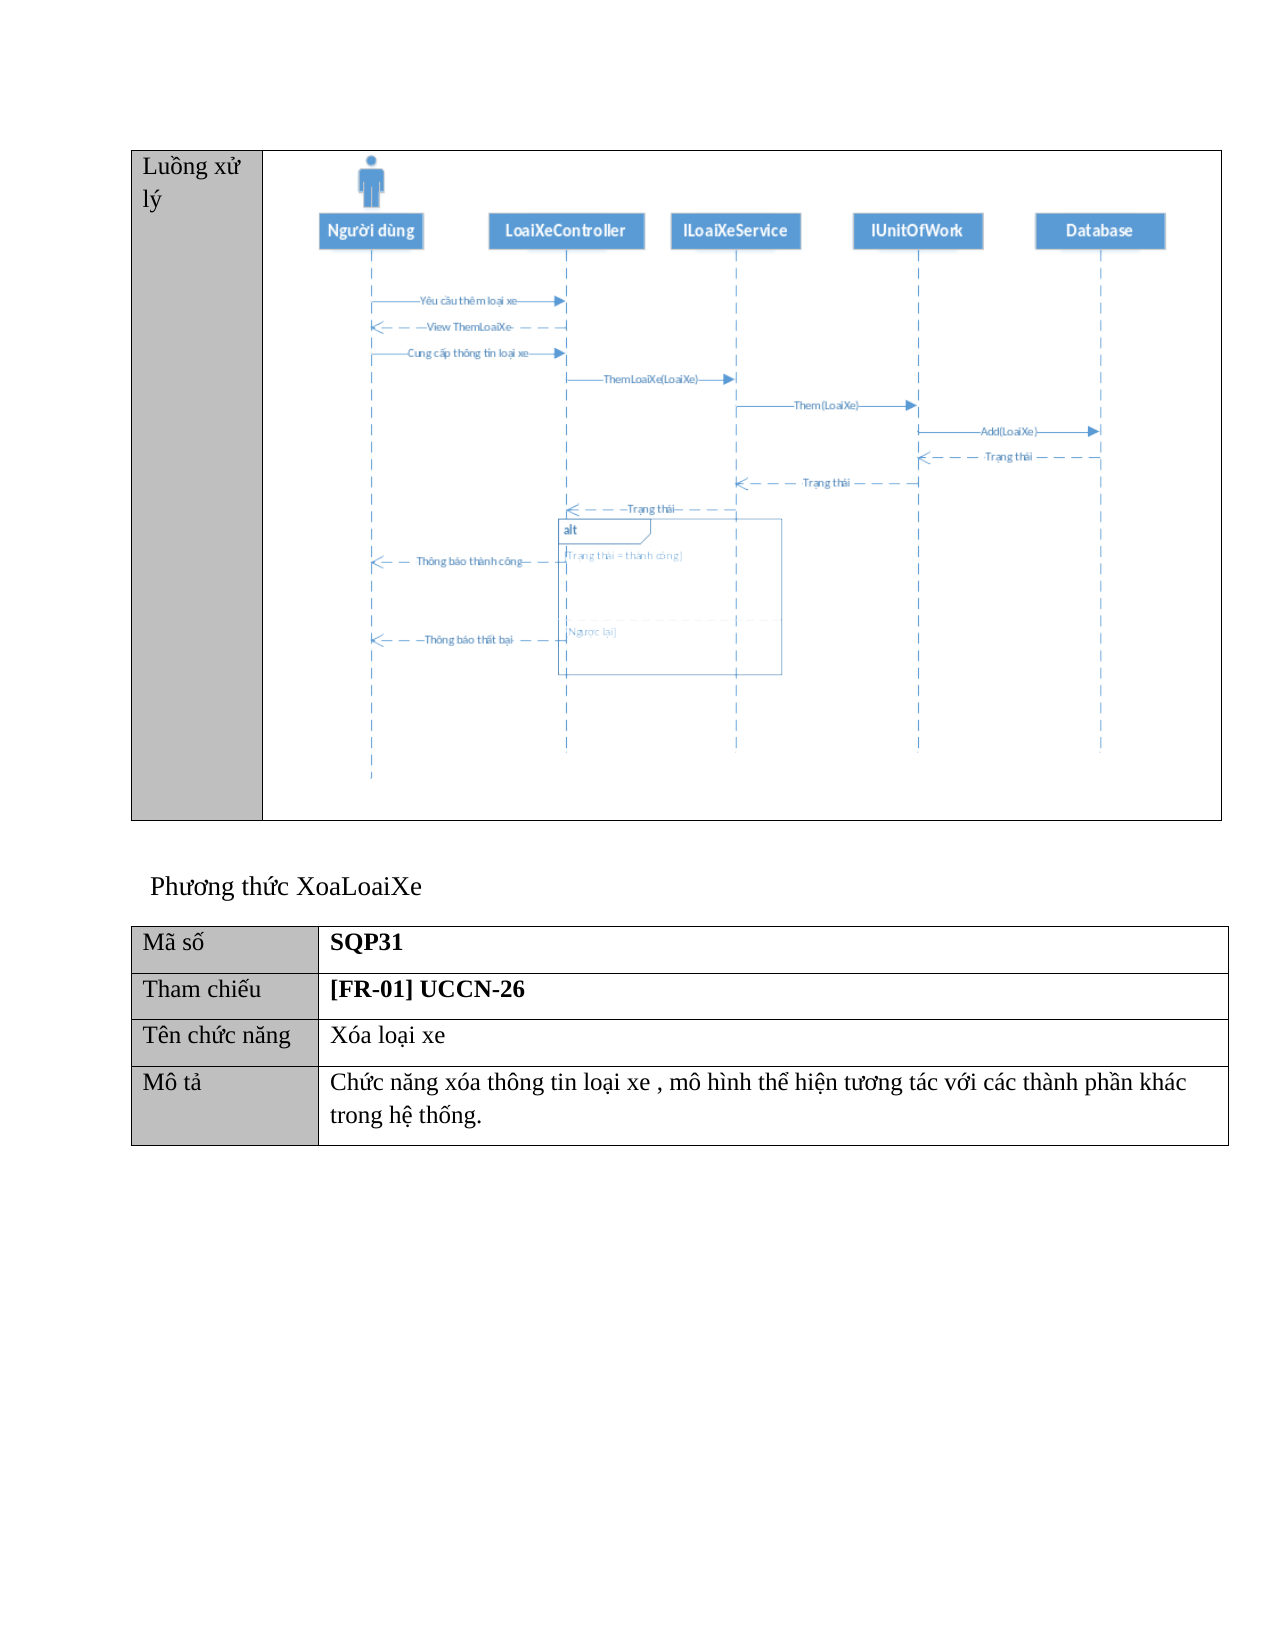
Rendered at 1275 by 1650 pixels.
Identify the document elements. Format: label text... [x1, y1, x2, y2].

table_cell [FR-01] UCCN-26 [319, 974, 1228, 1019]
table_cell Luồng xử lý [132, 151, 262, 820]
table_header Mã số [132, 927, 318, 973]
list Phương thức XoaLoaiXe [150, 869, 1125, 901]
table_header SQP31 [319, 927, 1228, 973]
table_cell Tham chiếu [132, 974, 318, 1019]
table_cell Xóa loại xe [319, 1020, 1228, 1066]
table_cell Mô tả [132, 1067, 318, 1145]
table_cell Chức năng xóa thông tin loại xe , mô hình thể hiện tương tác với các thành phần khác trong hệ thống. [319, 1067, 1228, 1145]
table_cell Tên chức năng [132, 1020, 318, 1066]
table_cell [263, 151, 1221, 820]
